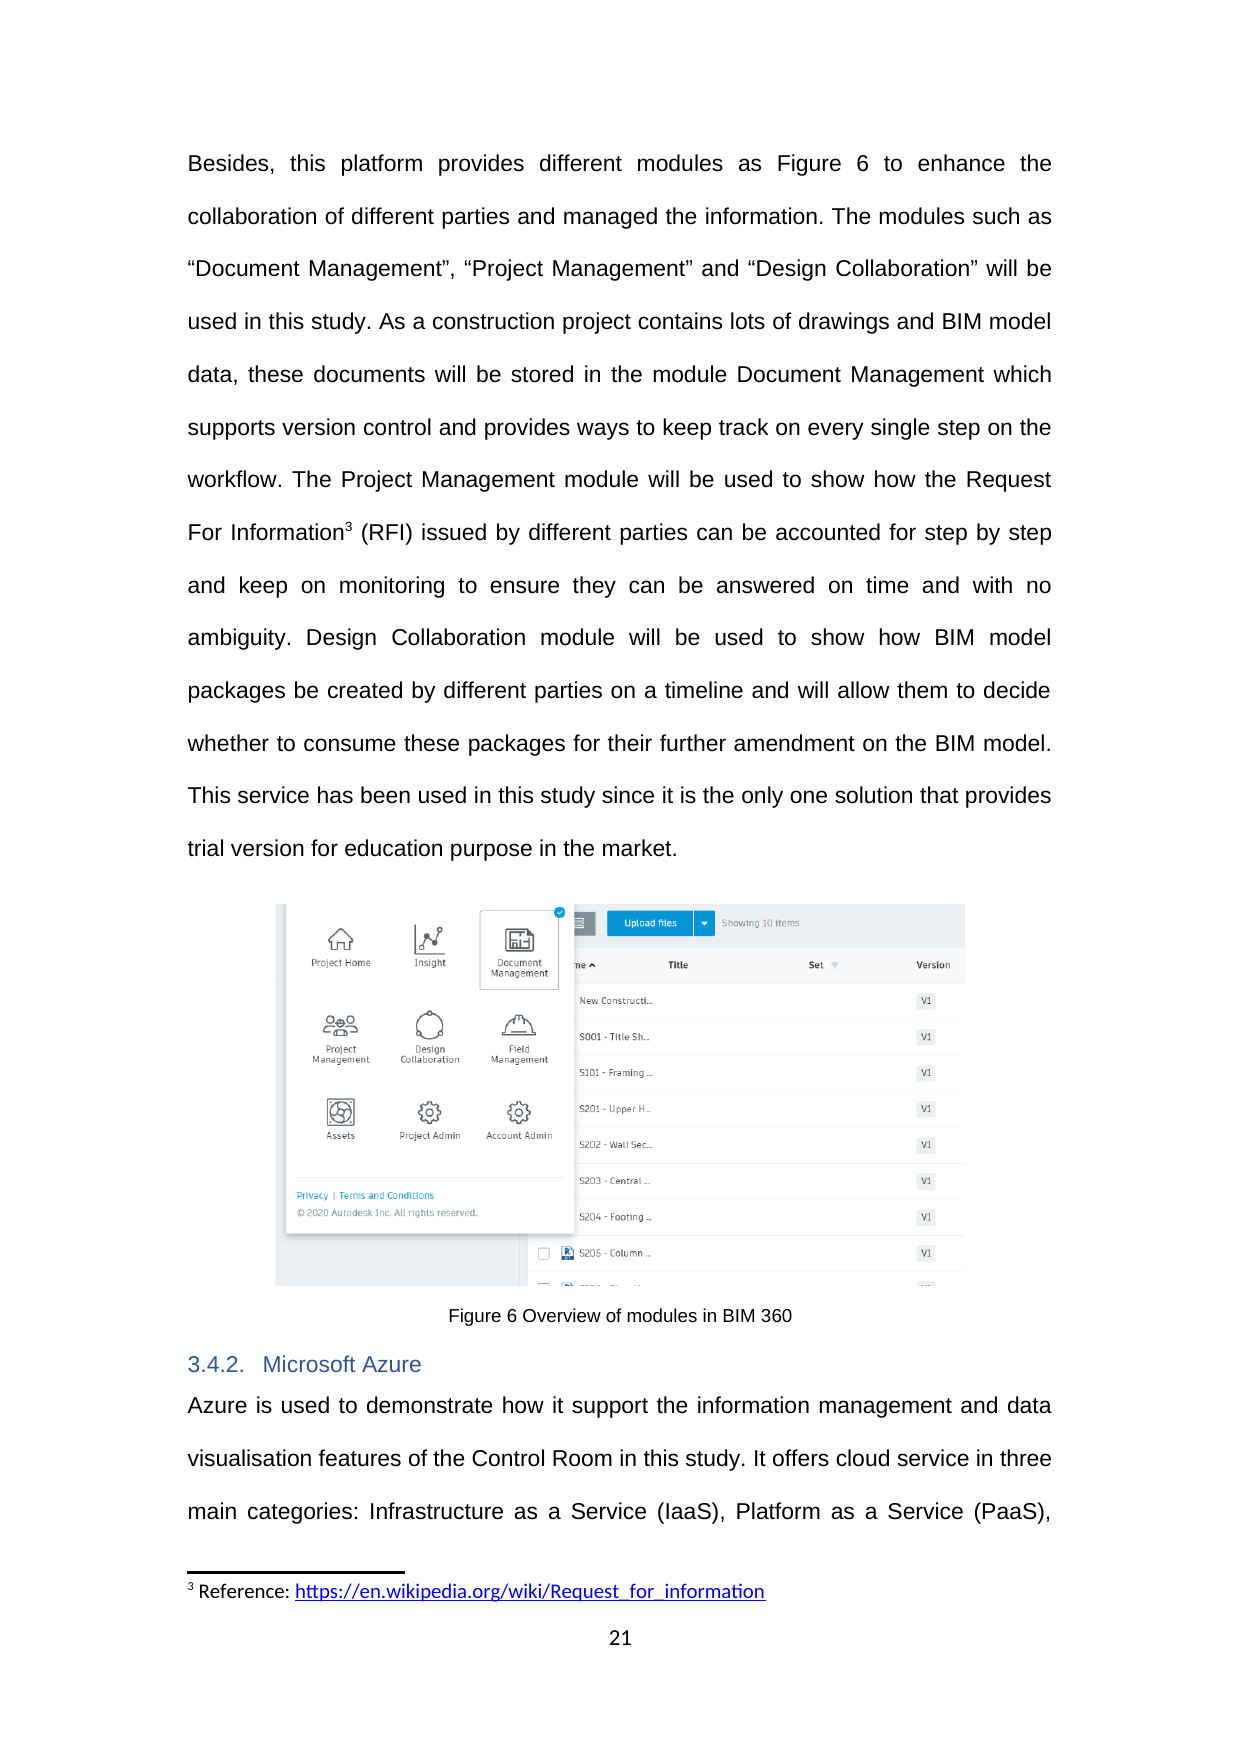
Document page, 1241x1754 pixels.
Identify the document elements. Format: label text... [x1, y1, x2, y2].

subtitle Microsoft Azure [187, 1351, 1053, 1378]
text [187, 1392, 1053, 1524]
picture [275, 904, 965, 1286]
text Besides, this platform provides different modules as Figure 6 to enhance the collaboration of different parties and managed the information. The modules such as “Document Management”, “Project Management” and “Design Collaboration” will be used in this study. As a construction project contains lots of drawings and BIM model data, these documents will be stored in the module Document Management which supports version control and provides ways to keep track on every single step on the workflow. The Project Management module will be used to show how the Request For Information (RFI) issued by different parties can be accounted for step by step and keep on monitoring to ensure they can be answered on time and with no ambiguity. Design Collaboration module will be used to show how BIM model packages be created by different parties on a timeline and will allow them to decide whether to consume these packages for their further amendment on the BIM model. This service has been used in this study since it is the only one solution that provides trial version for education purpose in the market. [187, 150, 1053, 862]
text Figure 6 Overview of modules in BIM 360 [187, 1305, 1053, 1326]
